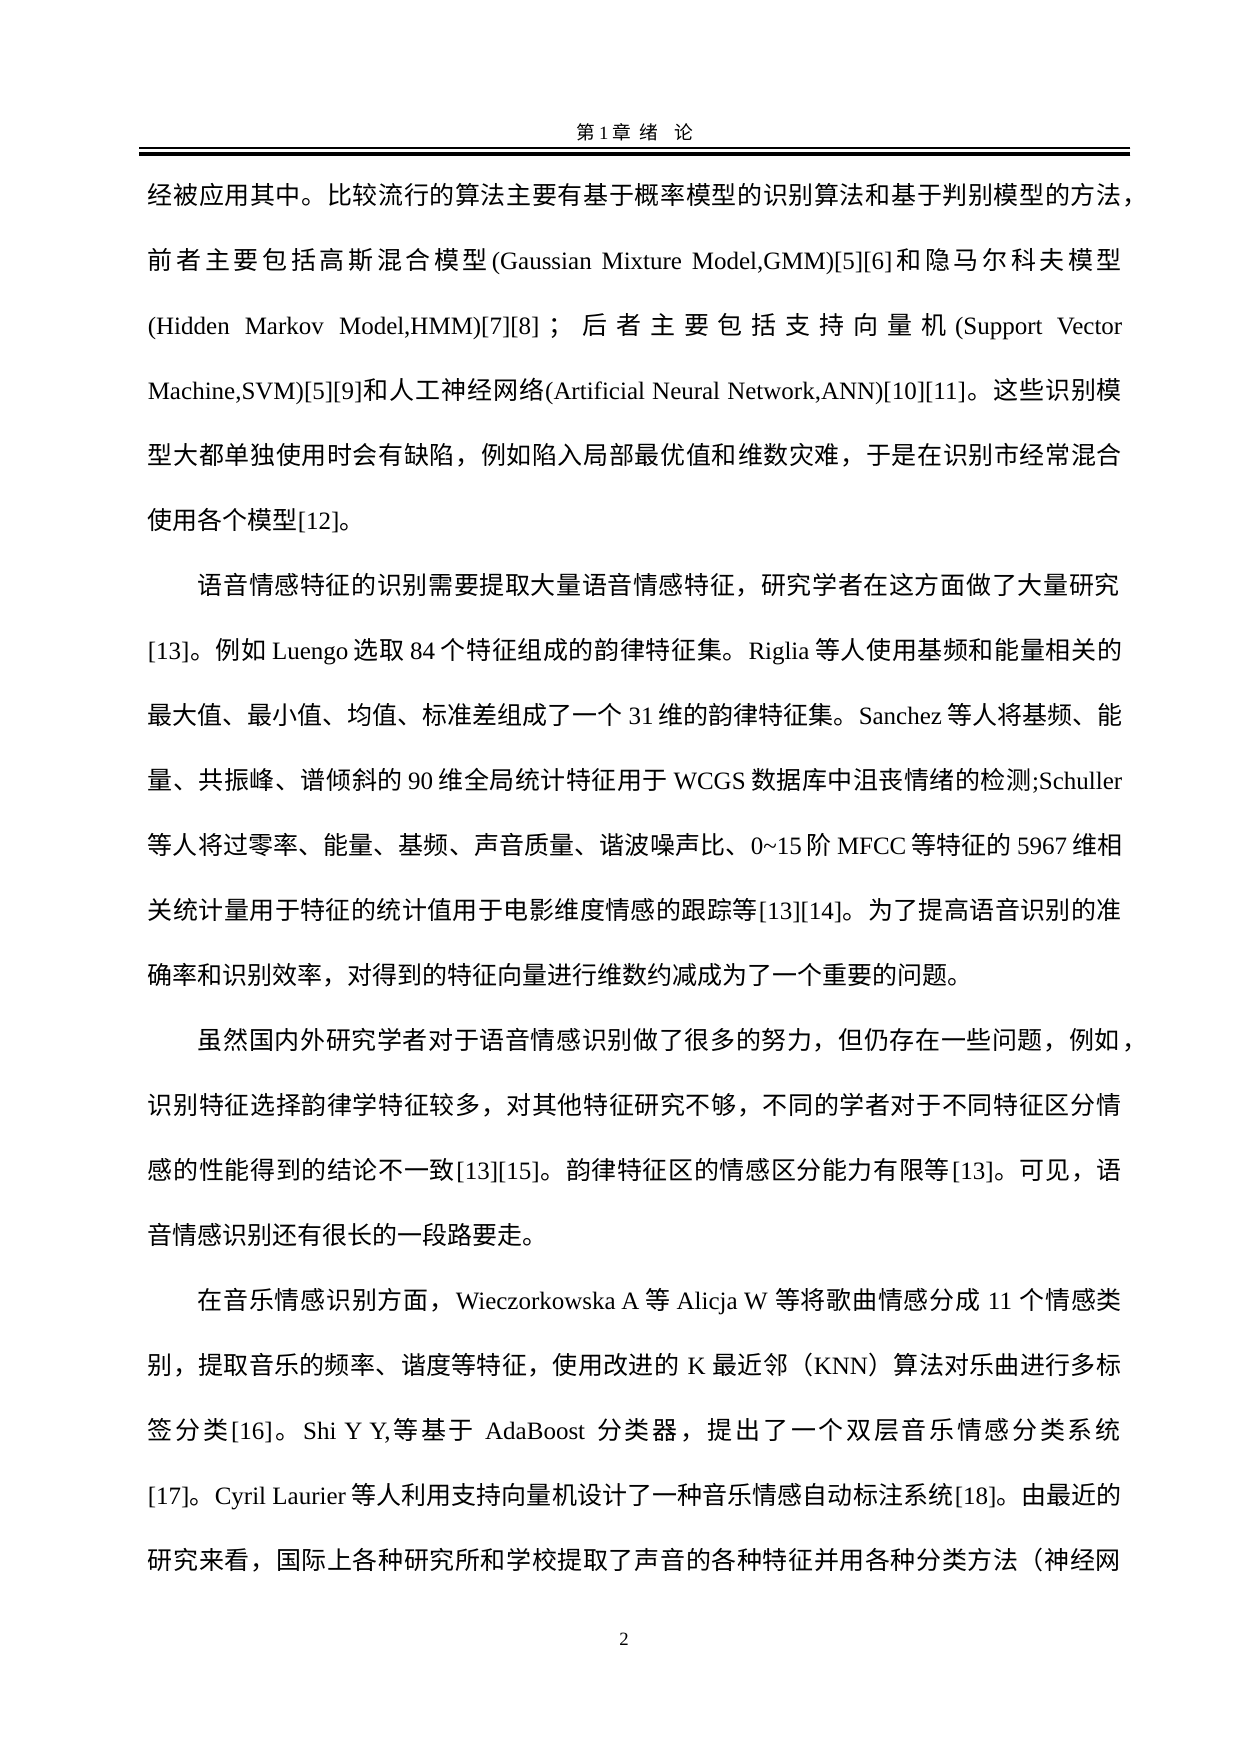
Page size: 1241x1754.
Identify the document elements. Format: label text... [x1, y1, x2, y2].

text 虽然国内外研究学者对于语音情感识别做了很多的努力，但仍存在一些问题，例如，识别特征选择韵律学特征较多，对其他特征研究不够，不同的学者对于不同特征区分情感的性能得到的结论不一致[13][15]。韵律特征区的情感区分能力有限等[13]。可见，语音情感识别还有很长的一段路要走。 [148, 1006, 1122, 1266]
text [148, 1266, 1122, 1591]
text 语音情感特征的识别需要提取大量语音情感特征，研究学者在这方面做了大量研究[13]。例如Luengo选取84个特征组成的韵律特征集。Riglia等人使用基频和能量相关的最大值、最小值、均值、标准差组成了一个31维的韵律特征集。Sanchez等人将基频、能量、共振峰、谱倾斜的90维全局统计特征用于WCGS数据库中沮丧情绪的检测;Schuller等人将过零率、能量、基频、声音质量、谐波噪声比、0~15阶MFCC等特征的5967维相关统计量用于特征的统计值用于电影维度情感的跟踪等[13][14]。为了提高语音识别的准确率和识别效率，对得到的特征向量进行维数约减成为了一个重要的问题。 [148, 551, 1122, 1006]
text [148, 161, 1122, 551]
